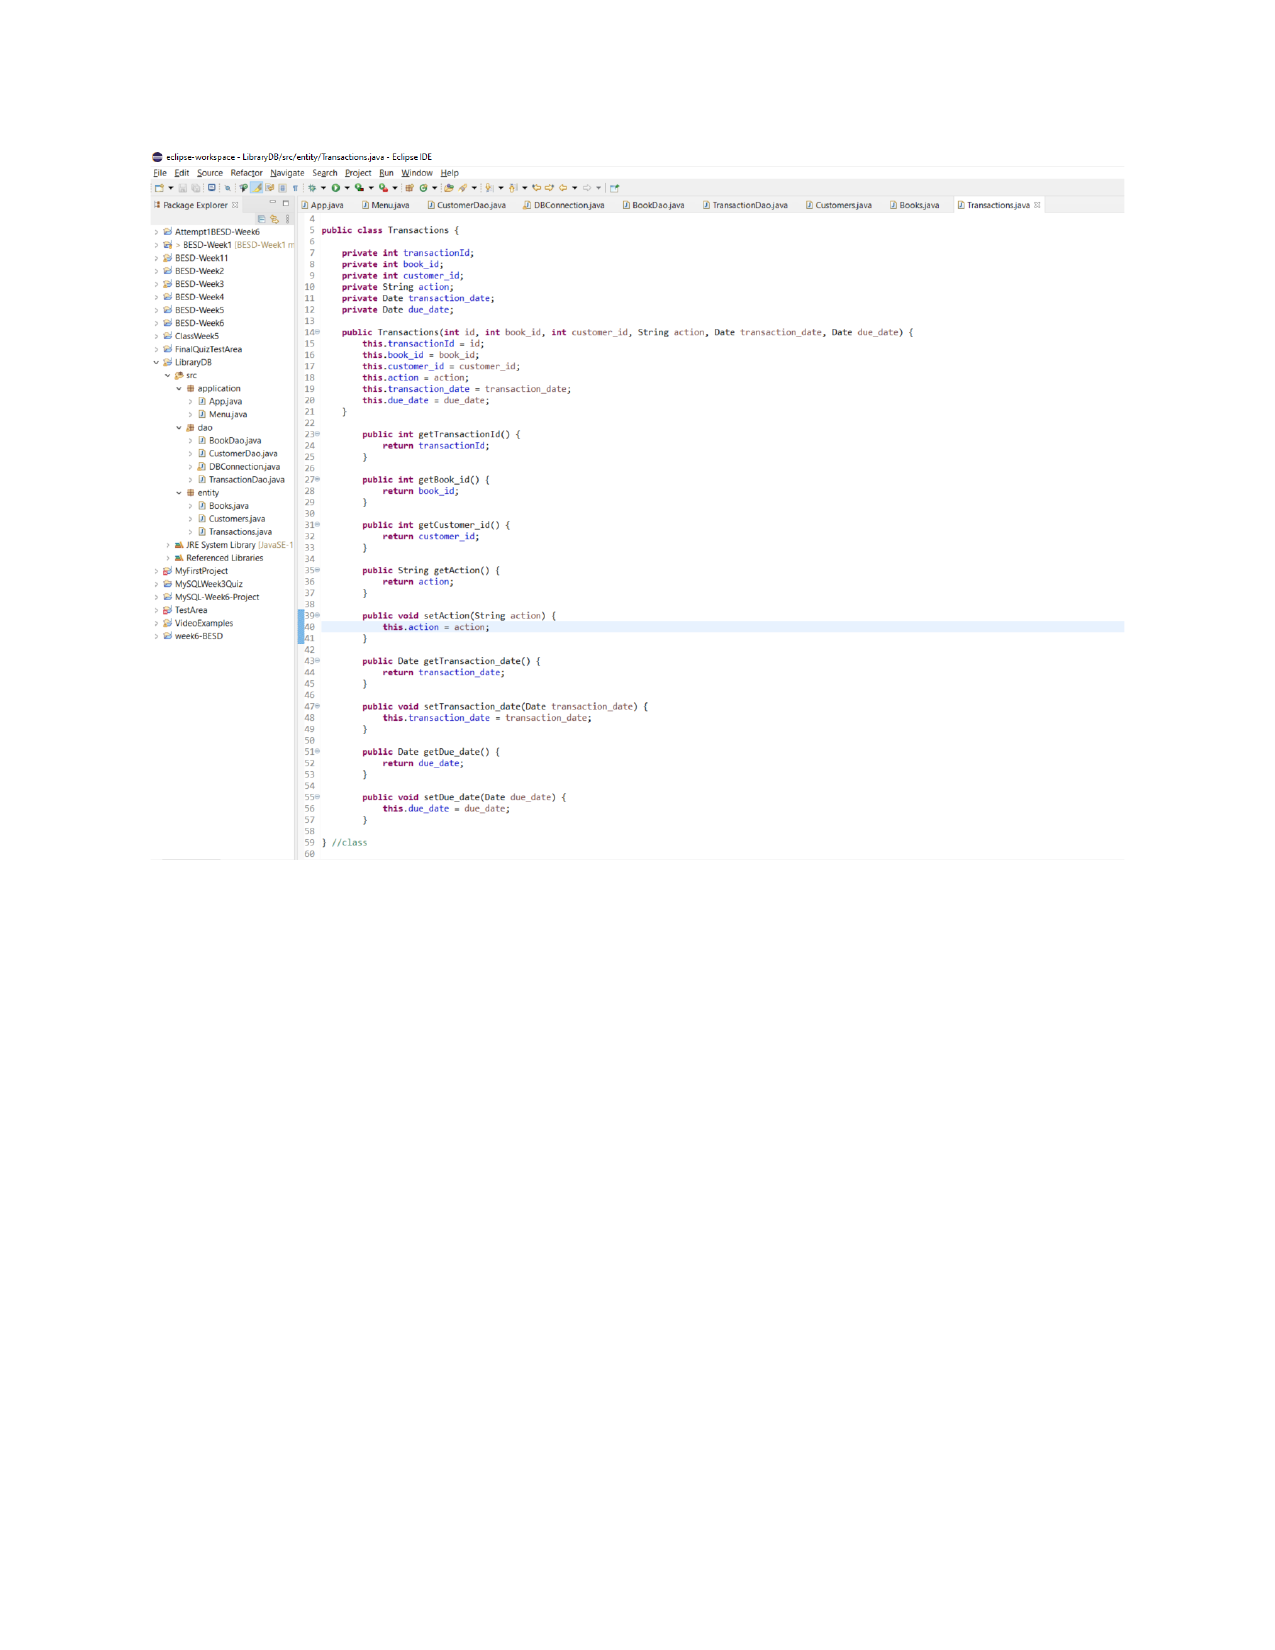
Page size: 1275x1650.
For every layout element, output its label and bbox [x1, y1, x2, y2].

picture [150, 150, 1125, 860]
